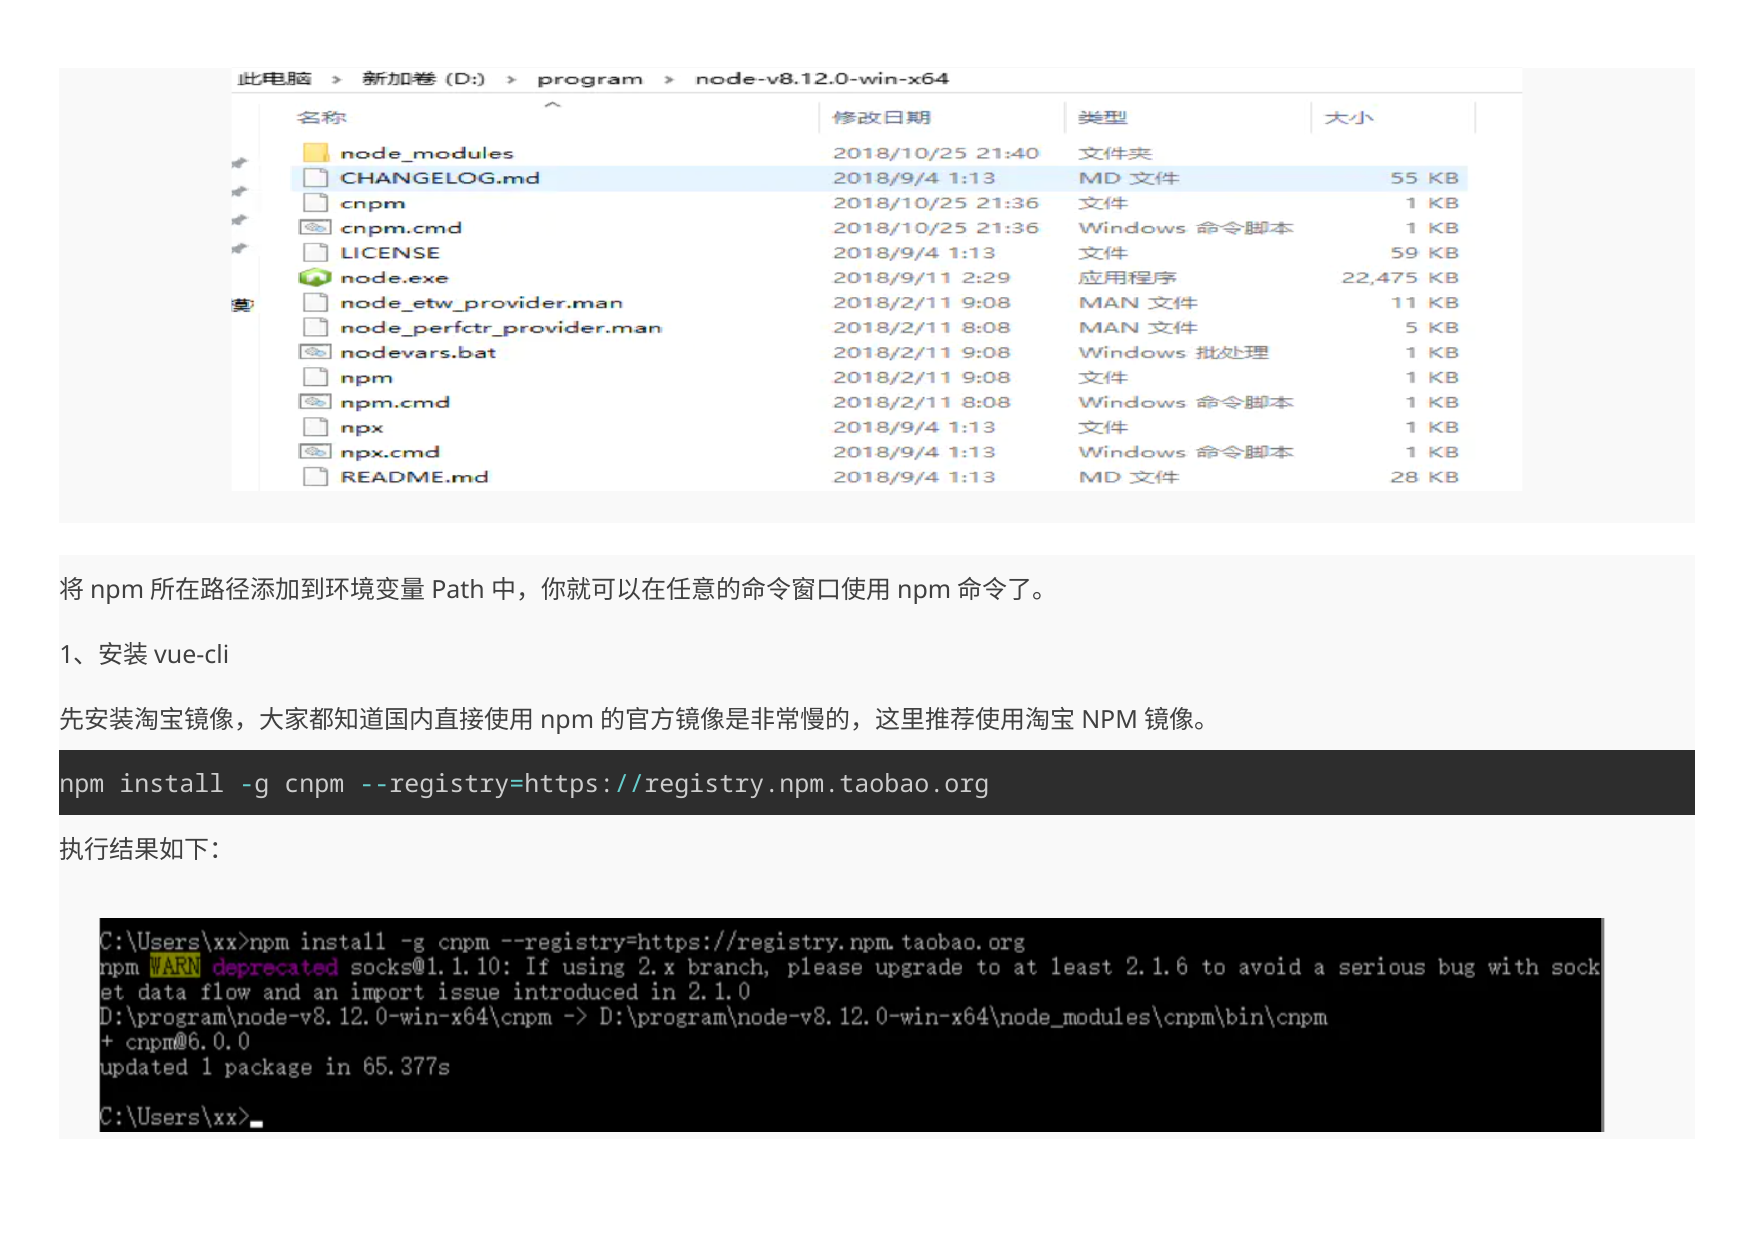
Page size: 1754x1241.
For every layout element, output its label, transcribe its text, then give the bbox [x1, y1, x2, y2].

text 将 npm 所在路径添加到环境变量 Path 中，你就可以在任意的命令窗口使用 npm 命令了。 1、安装 vue-cli [59, 555, 1695, 685]
text 先安装淘宝镜像，大家都知道国内直接使用 npm 的官方镜像是非常慢的，这里推荐使用淘宝 NPM 镜像。 [59, 685, 1695, 750]
text 执行结果如下： [59, 815, 1695, 880]
text npm install -g cnpm --registry=https://registry.npm.taobao.org [59, 750, 1695, 815]
picture [231, 67, 1523, 491]
picture [99, 918, 1605, 1132]
